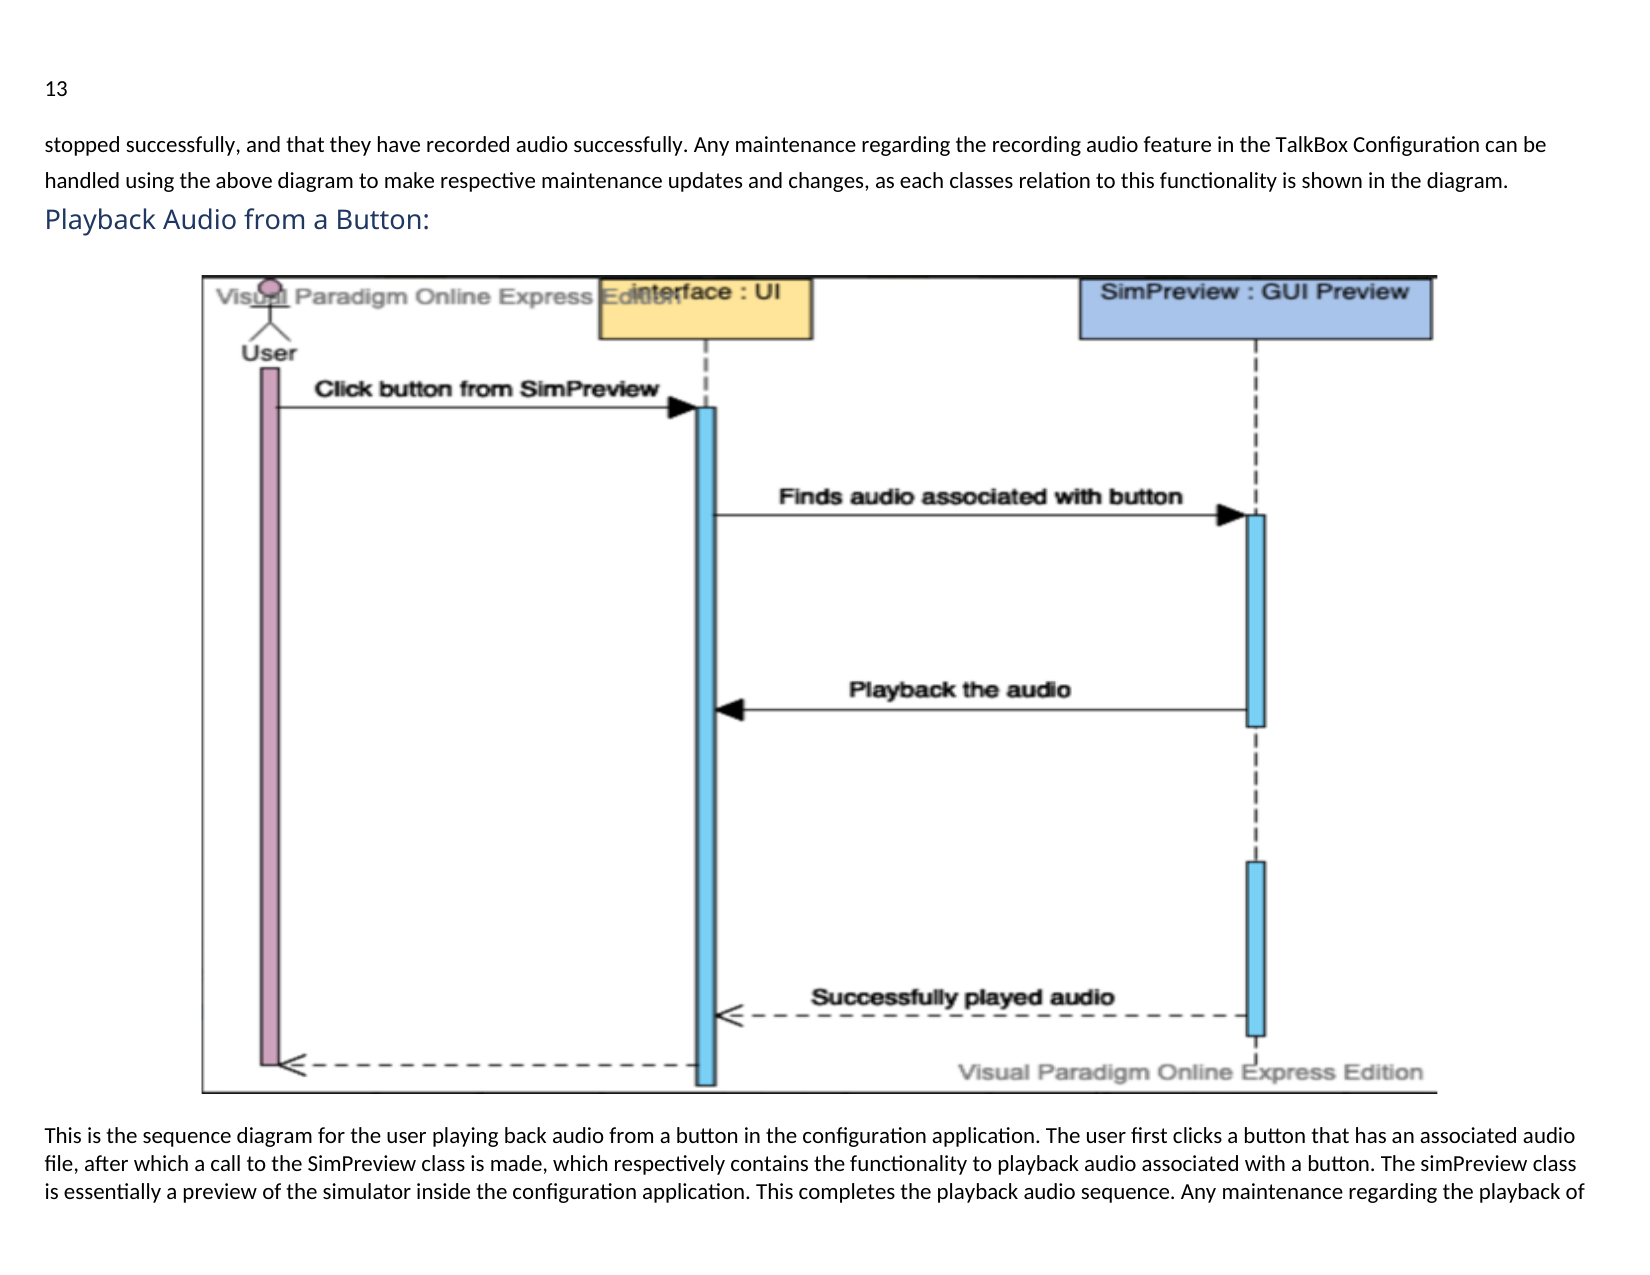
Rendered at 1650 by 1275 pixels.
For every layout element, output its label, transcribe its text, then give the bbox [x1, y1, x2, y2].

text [44, 1121, 1595, 1205]
picture [201, 275, 1438, 1094]
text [44, 130, 1595, 196]
subtitle Playback Audio from a Button: [44, 200, 1595, 237]
